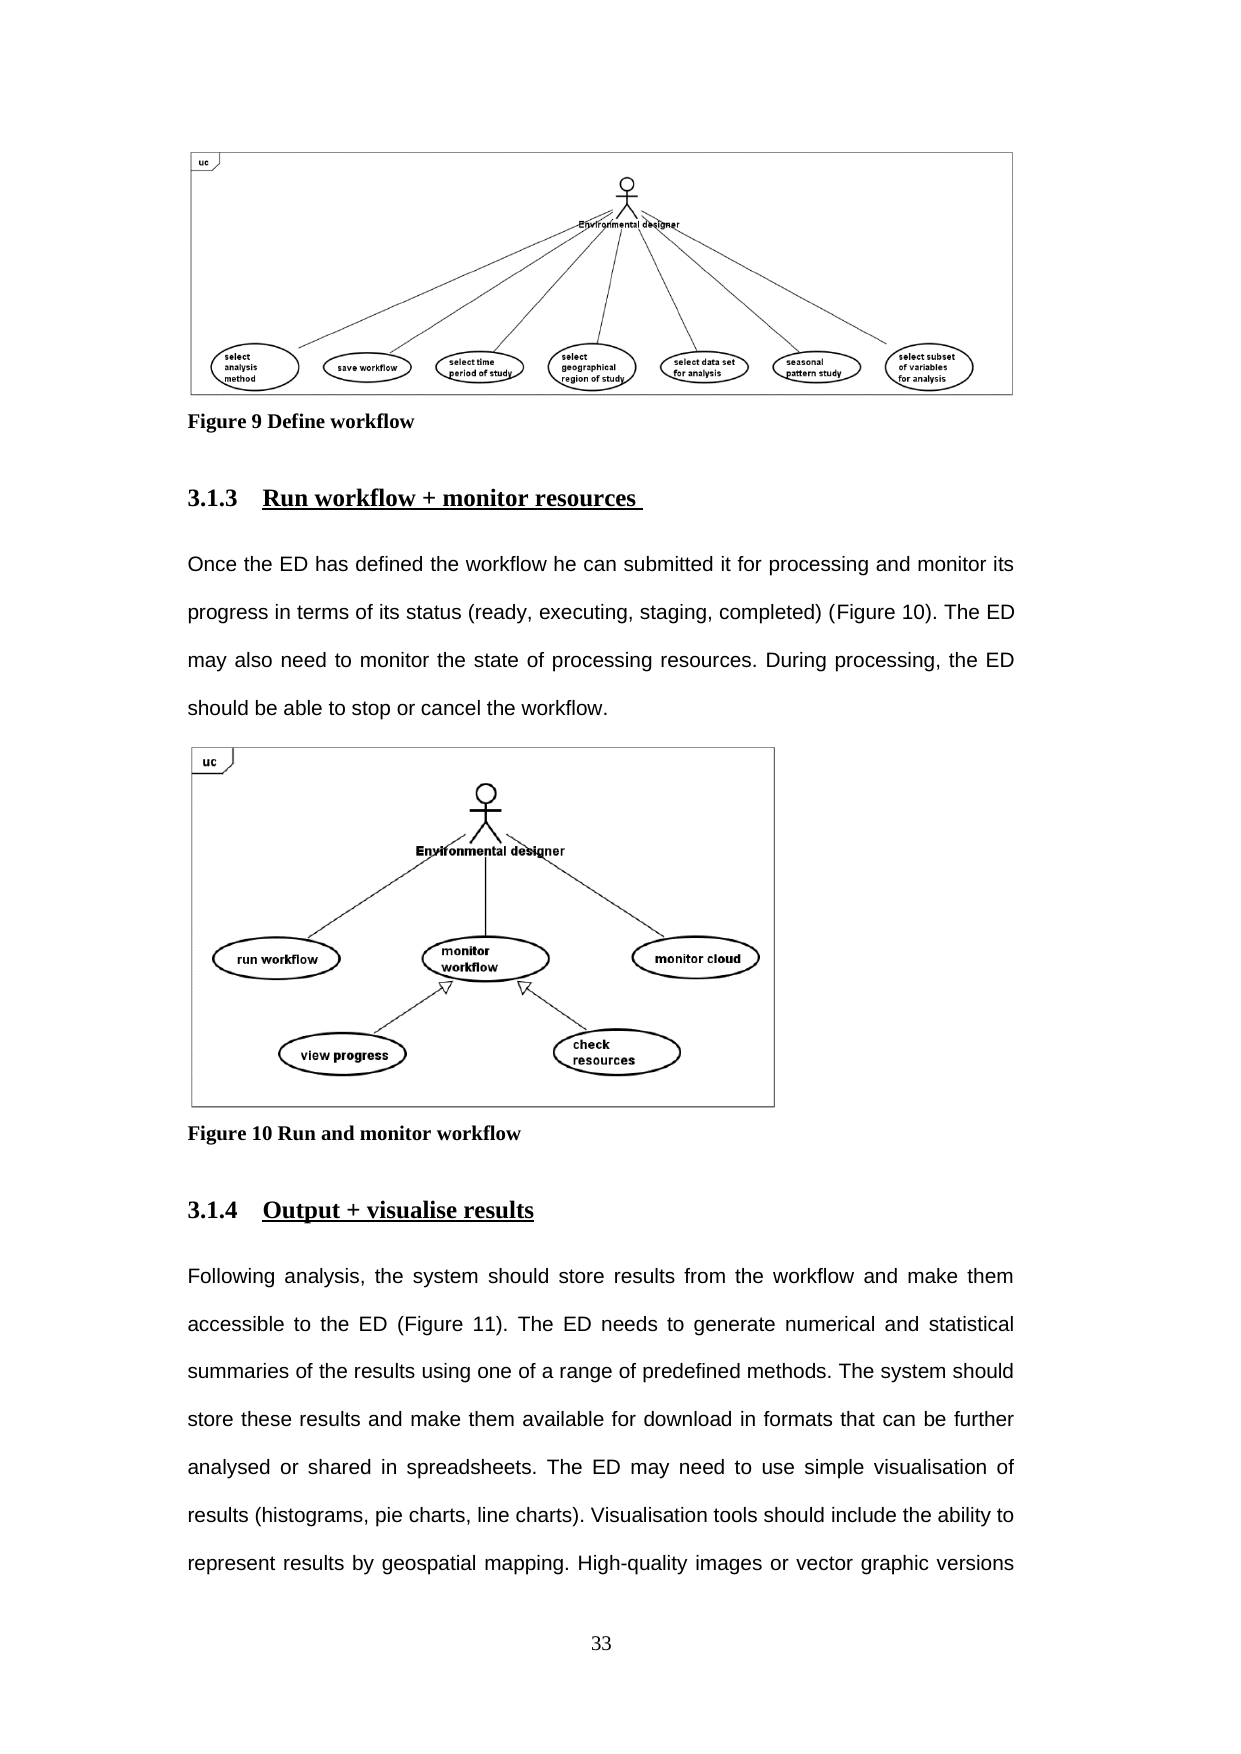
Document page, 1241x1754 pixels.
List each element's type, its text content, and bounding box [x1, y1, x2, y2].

subtitle Output + visualise results [187, 1195, 1015, 1224]
text Figure 10 Run and monitor workflow [187, 1121, 1015, 1145]
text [187, 1263, 1015, 1575]
text Figure 9 Define workflow [187, 409, 1015, 433]
text Once the ED has defined the workflow he can submitted it for processing and monitor its progress in terms of its status (ready, executing, staging, completed) (Figure 10). The ED may also need to monitor the state of processing resources. During processing, the ED should be able to stop or cancel the workflow. [187, 552, 1015, 719]
subtitle Run workflow + monitor resources [187, 483, 1015, 512]
picture [187, 150, 1014, 397]
picture [187, 743, 778, 1109]
